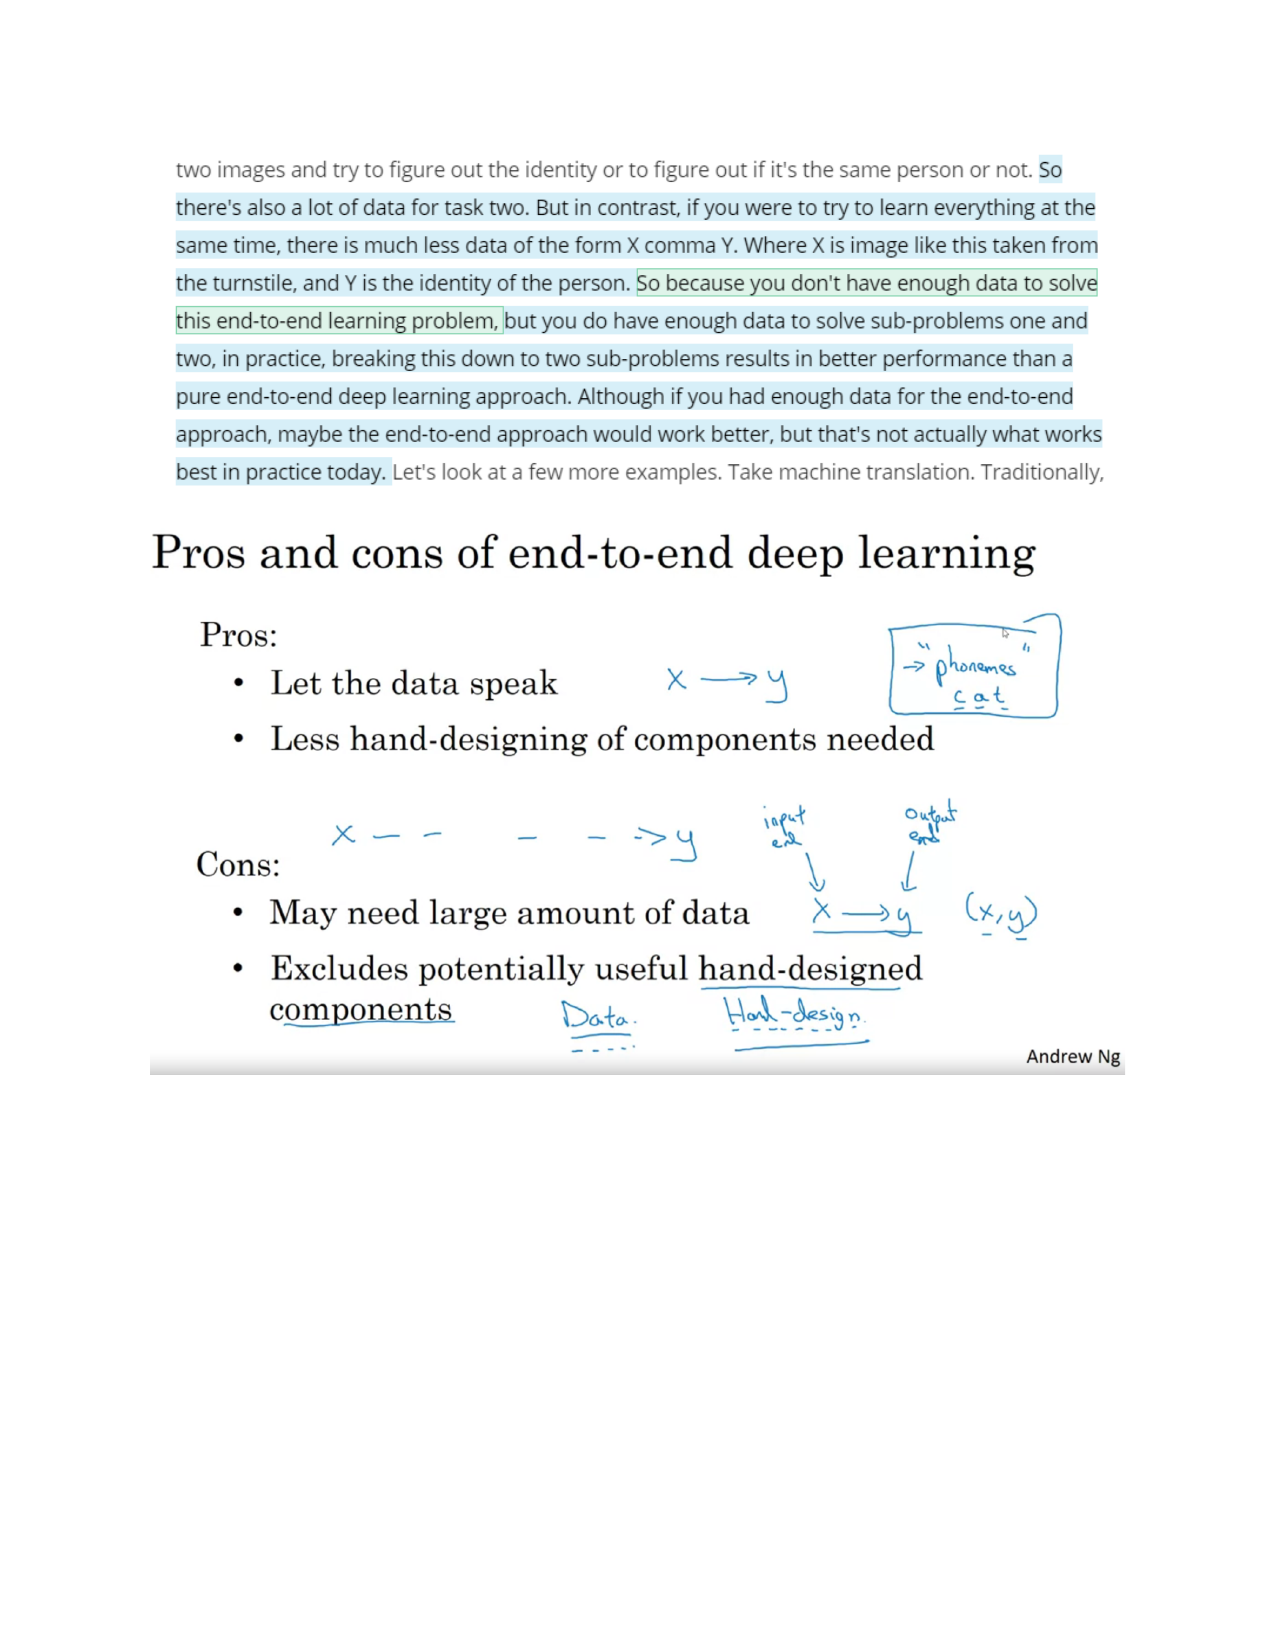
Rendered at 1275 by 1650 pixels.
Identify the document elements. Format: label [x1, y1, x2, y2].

picture [150, 513, 1125, 1075]
picture [150, 150, 1125, 495]
